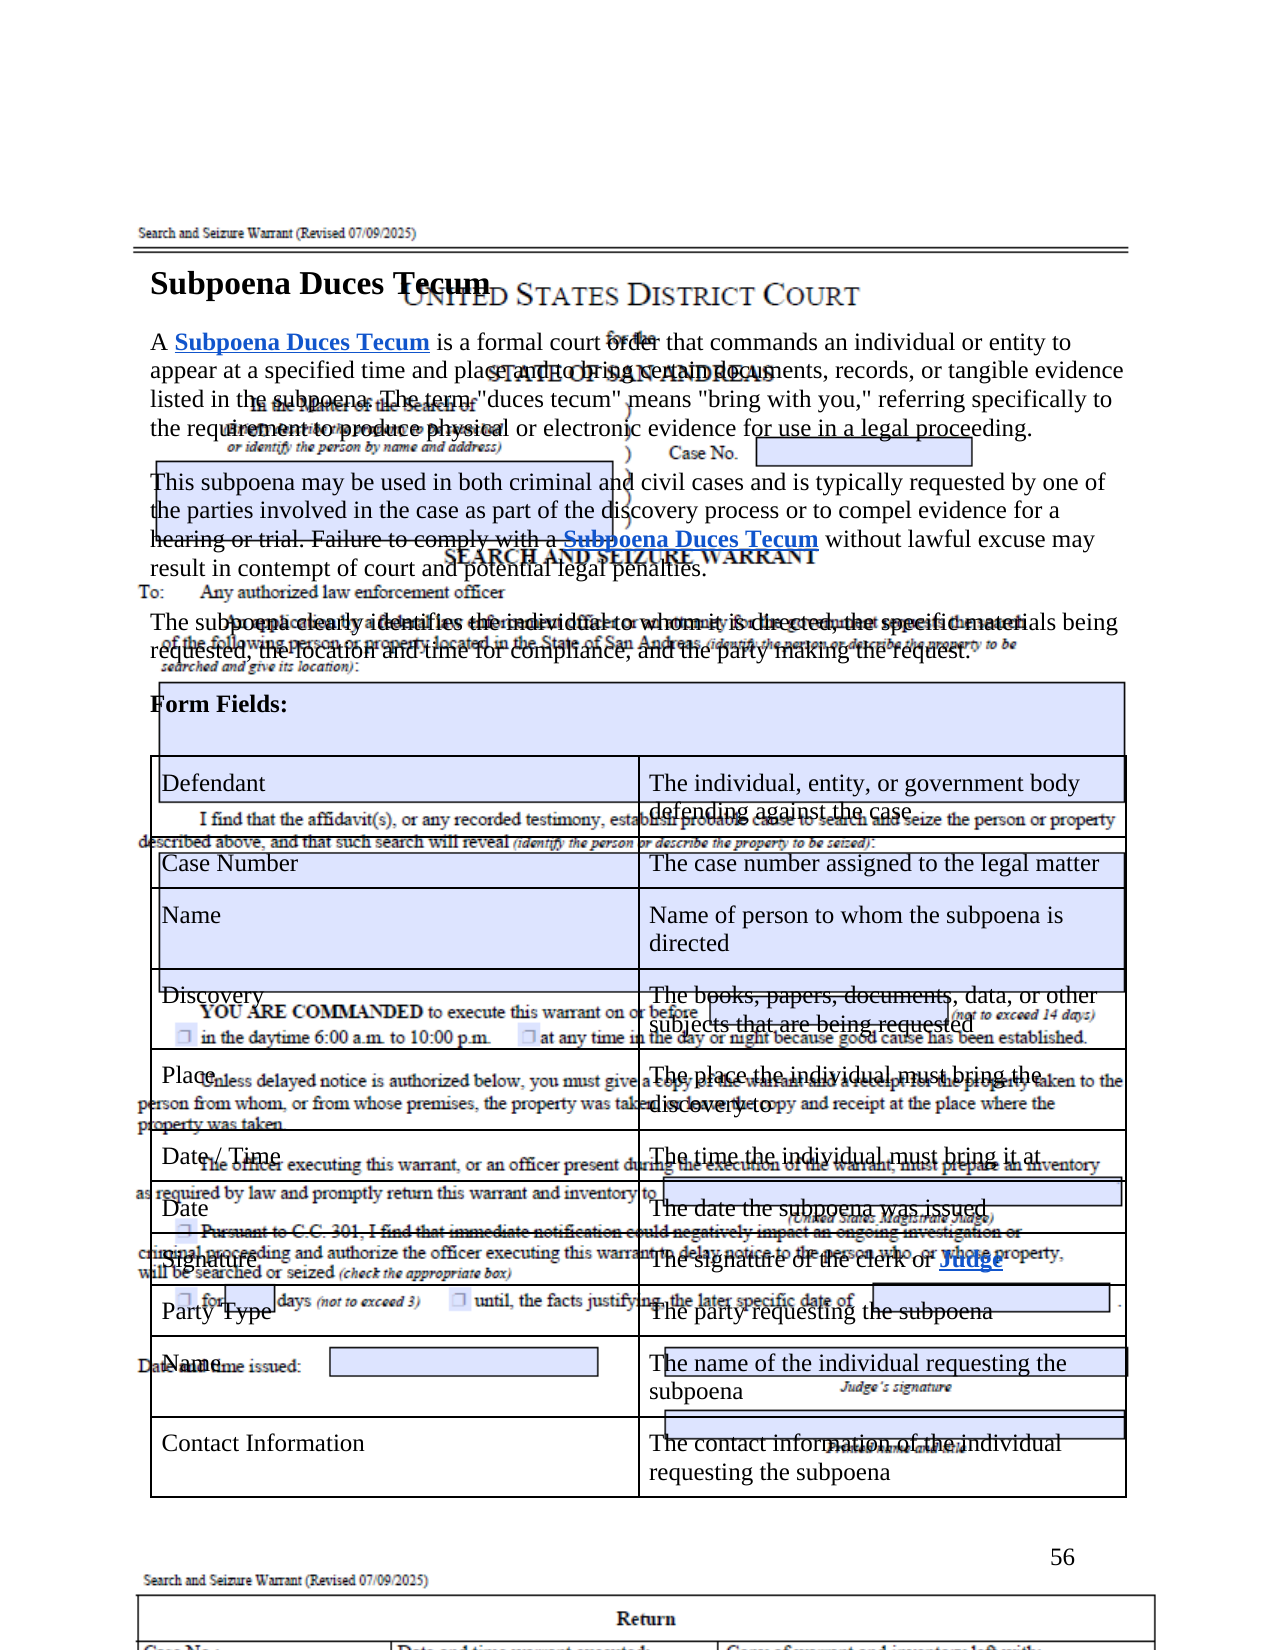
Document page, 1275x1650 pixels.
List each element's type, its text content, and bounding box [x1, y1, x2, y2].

table_cell The name of the individual requesting the subpoena [640, 1337, 1125, 1416]
text This subpoena may be used in both criminal and civil cases and is typically requested by one of the parties involved in the case as part of the discovery process or to compel evidence for a hearing or trial. Failure to comply with a Subpoena Duces Tecum without lawful excuse may result in contempt of court and potential legal penalties. [150, 467, 1125, 582]
table_cell Date / Time [152, 1131, 638, 1180]
table_cell Place [152, 1050, 638, 1128]
table_cell Discovery [152, 970, 638, 1048]
table_cell Signature [152, 1234, 638, 1283]
subtitle Subpoena Duces Tecum [150, 263, 1125, 302]
table_cell The contact information of the individual requesting the subpoena [640, 1418, 1125, 1496]
table_cell Name [152, 889, 638, 968]
table_cell Name [152, 1337, 638, 1416]
table_cell The signature of the clerk or Judge [640, 1234, 1125, 1283]
text Form Fields: [150, 689, 1125, 718]
table_cell Contact Information [152, 1418, 638, 1496]
table_cell Case Number [152, 838, 638, 887]
table_cell The books, papers, documents, data, or other subjects that are being requested [640, 970, 1125, 1048]
table_cell Party Type [152, 1286, 638, 1335]
table_cell The party requesting the subpoena [640, 1286, 1125, 1335]
table_cell Date [152, 1182, 638, 1232]
text The subpoena clearly identifies the individual to whom it is directed, the specific materials being requested, the location and time for compliance, and the party making the request. [150, 607, 1125, 664]
table_cell The time the individual must bring it at [640, 1131, 1125, 1180]
table_header The individual, entity, or government body defending against the case [640, 757, 1125, 836]
table_cell The date the subpoena was issued [640, 1182, 1125, 1232]
text A Subpoena Duces Tecum is a formal court order that commands an individual or entity to appear at a specified time and place and to bring certain documents, records, or tangible evidence listed in the subpoena. The term "duces tecum" means "bring with you," referring specifically to the requirement to produce physical or electronic evidence for use in a legal proceeding. [150, 327, 1125, 442]
table_cell The case number assigned to the legal matter [640, 838, 1125, 887]
table_cell The place the individual must bring the discovery to [640, 1050, 1125, 1128]
picture [108, 168, 1182, 1650]
table_header Defendant [152, 757, 638, 836]
table_cell Name of person to whom the subpoena is directed [640, 889, 1125, 968]
